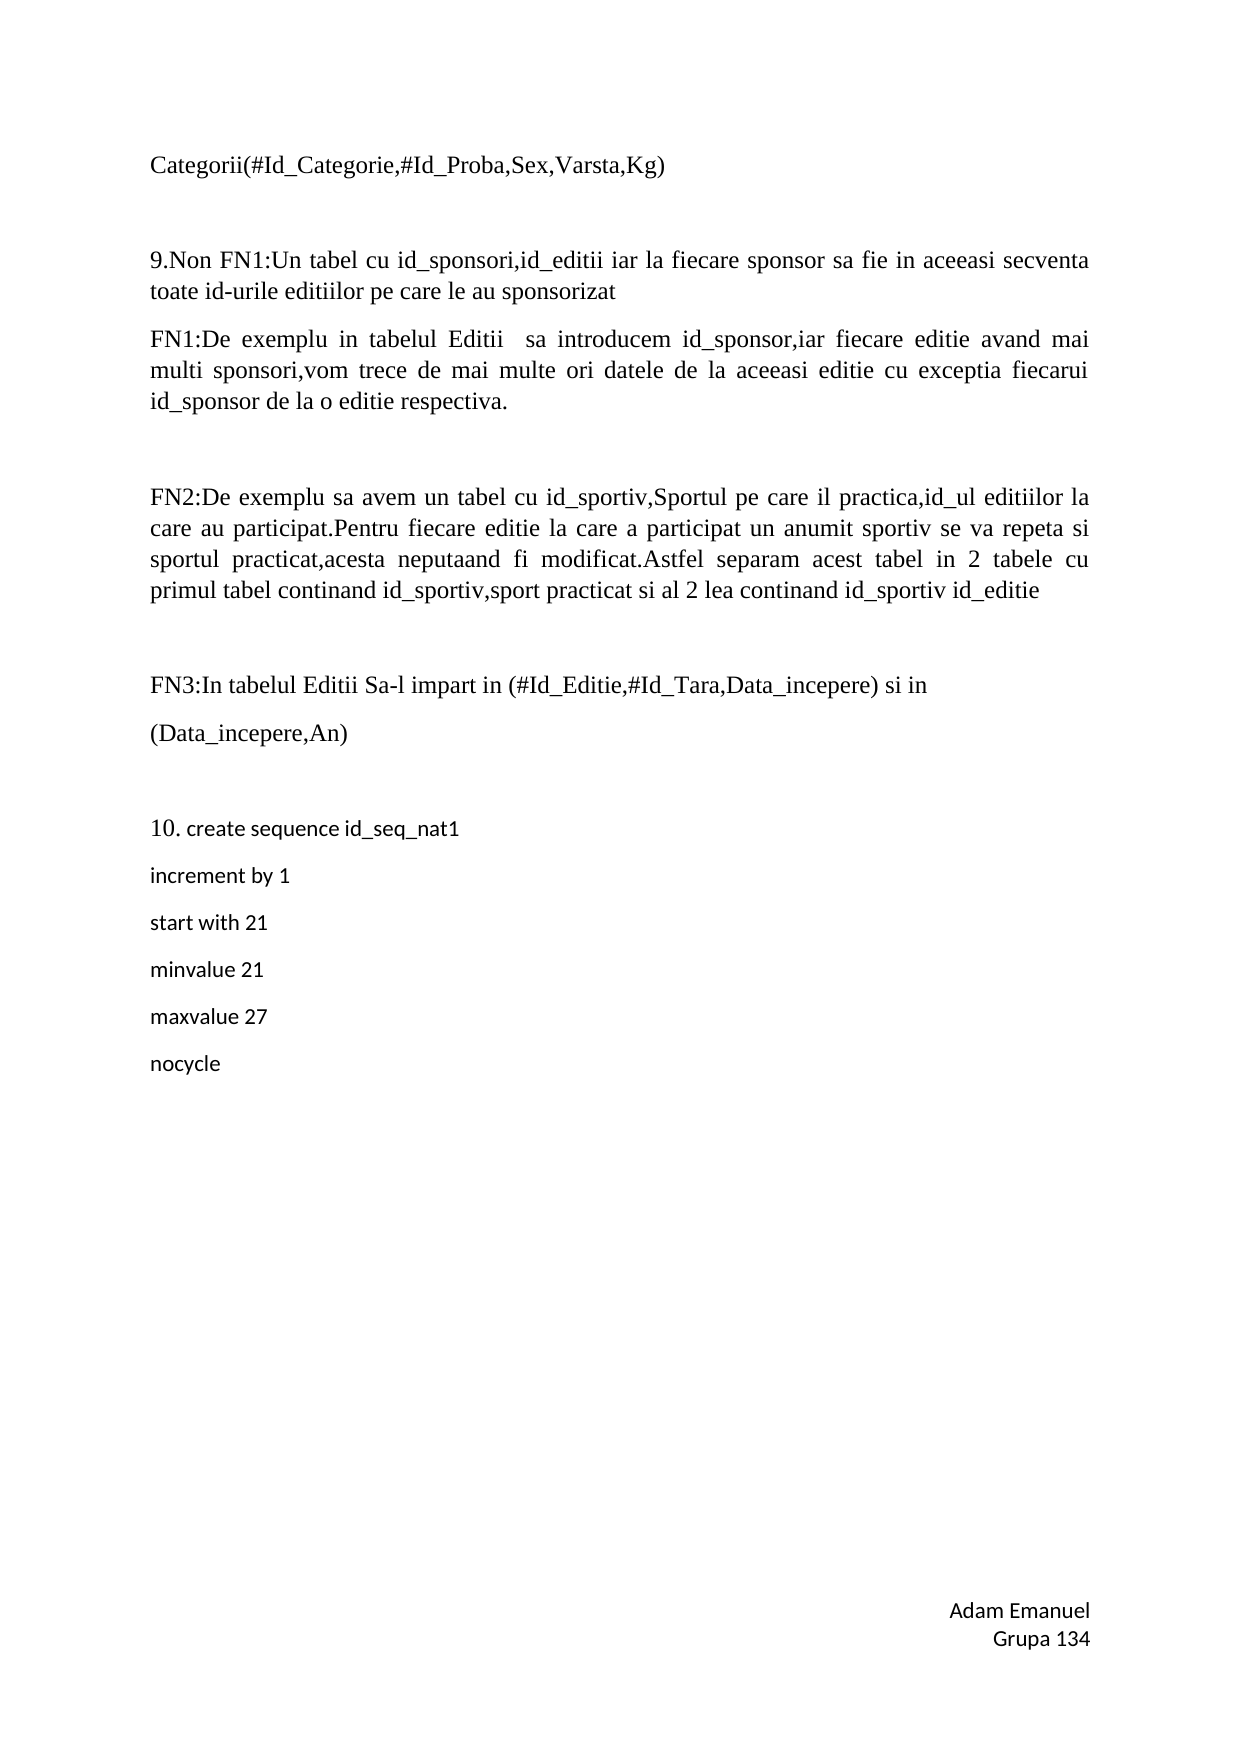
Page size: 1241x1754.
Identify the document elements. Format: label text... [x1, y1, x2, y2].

text minvalue 21 [150, 955, 1090, 983]
text nocycle [150, 1049, 1090, 1077]
text start with 21 [150, 908, 1090, 936]
text 9.Non FN1:Un tabel cu id_sponsori,id_editii iar la fiecare sponsor sa fie in aceeasi secventa toate id-urile editiilor pe care le au sponsorizat [150, 245, 1090, 305]
text 10. create sequence id_seq_nat1 [150, 813, 1090, 842]
text Categorii(#Id_Categorie,#Id_Proba,Sex,Varsta,Kg) [150, 150, 1090, 179]
text (Data_incepere,An) [150, 718, 1090, 747]
text FN3:In tabelul Editii Sa-l impart in (#Id_Editie,#Id_Tara,Data_incepere) si in [150, 670, 1090, 699]
text increment by 1 [150, 861, 1090, 889]
text FN2:De exemplu sa avem un tabel cu id_sportiv,Sportul pe care il practica,id_ul editiilor la care au participat.Pentru fiecare editie la care a participat un anumit sportiv se va repeta si sportul practicat,acesta neputaand fi modificat.Astfel separam acest tabel in 2 tabele cu primul tabel continand id_sportiv,sport practicat si al 2 lea continand id_sportiv id_editie [150, 482, 1090, 603]
text FN1:De exemplu in tabelul Editii sa introducem id_sponsor,iar fiecare editie avand mai multi sponsori,vom trece de mai multe ori datele de la aceeasi editie cu exceptia fiecarui id_sponsor de la o editie respectiva. [150, 324, 1090, 415]
text maxvalue 27 [150, 1002, 1090, 1030]
